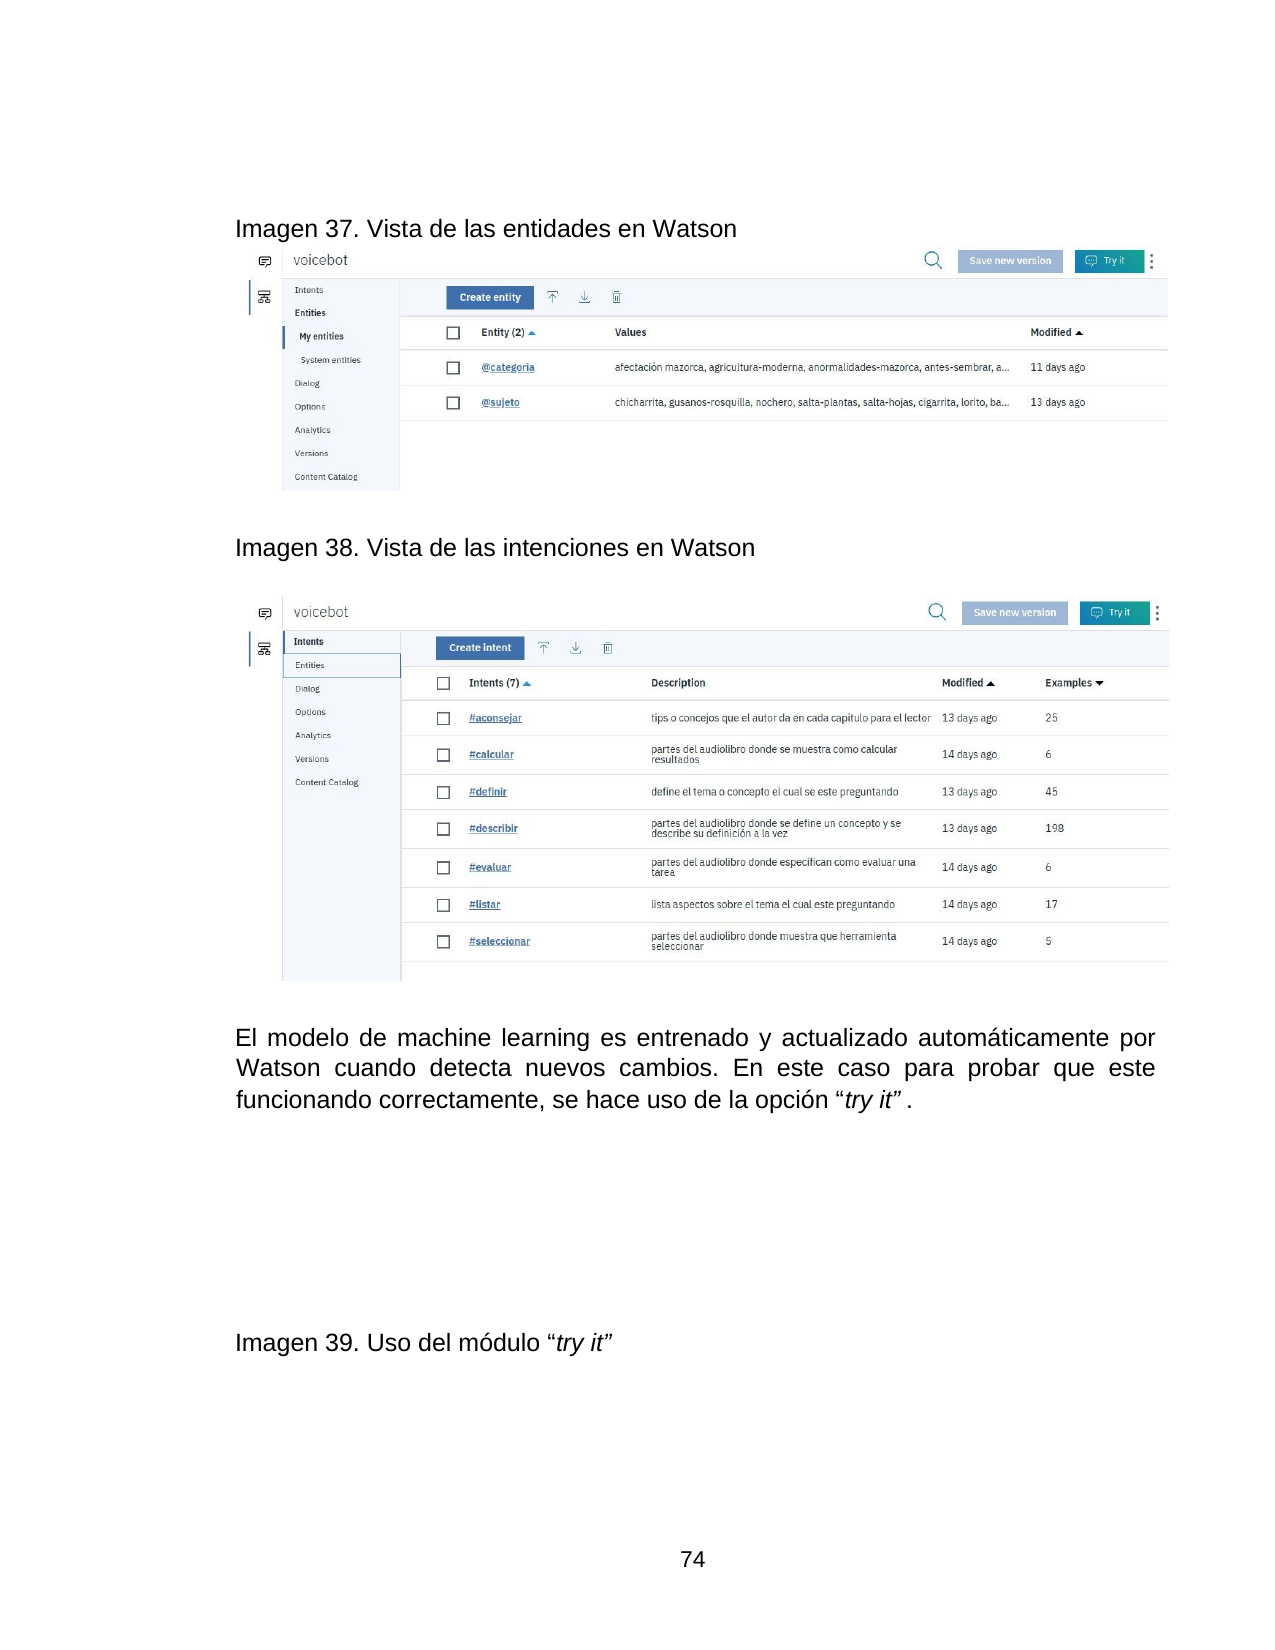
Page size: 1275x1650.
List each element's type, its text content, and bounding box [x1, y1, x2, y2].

text Imagen 37. Vista de las entidades en Watson [235, 214, 1157, 243]
picture [248, 245, 1168, 491]
picture [248, 596, 1170, 981]
text Imagen 38. Vista de las intenciones en Watson [235, 533, 1157, 562]
text El modelo de machine learning es entrenado y actualizado automáticamente por Watson cuando detecta nuevos cambios. En este caso para probar que este funcionando correctamente, se hace uso de la opción “try it”​ ​. [235, 1023, 1157, 1115]
text Imagen 39. Uso del módulo “try it”​ [235, 1328, 1170, 1357]
